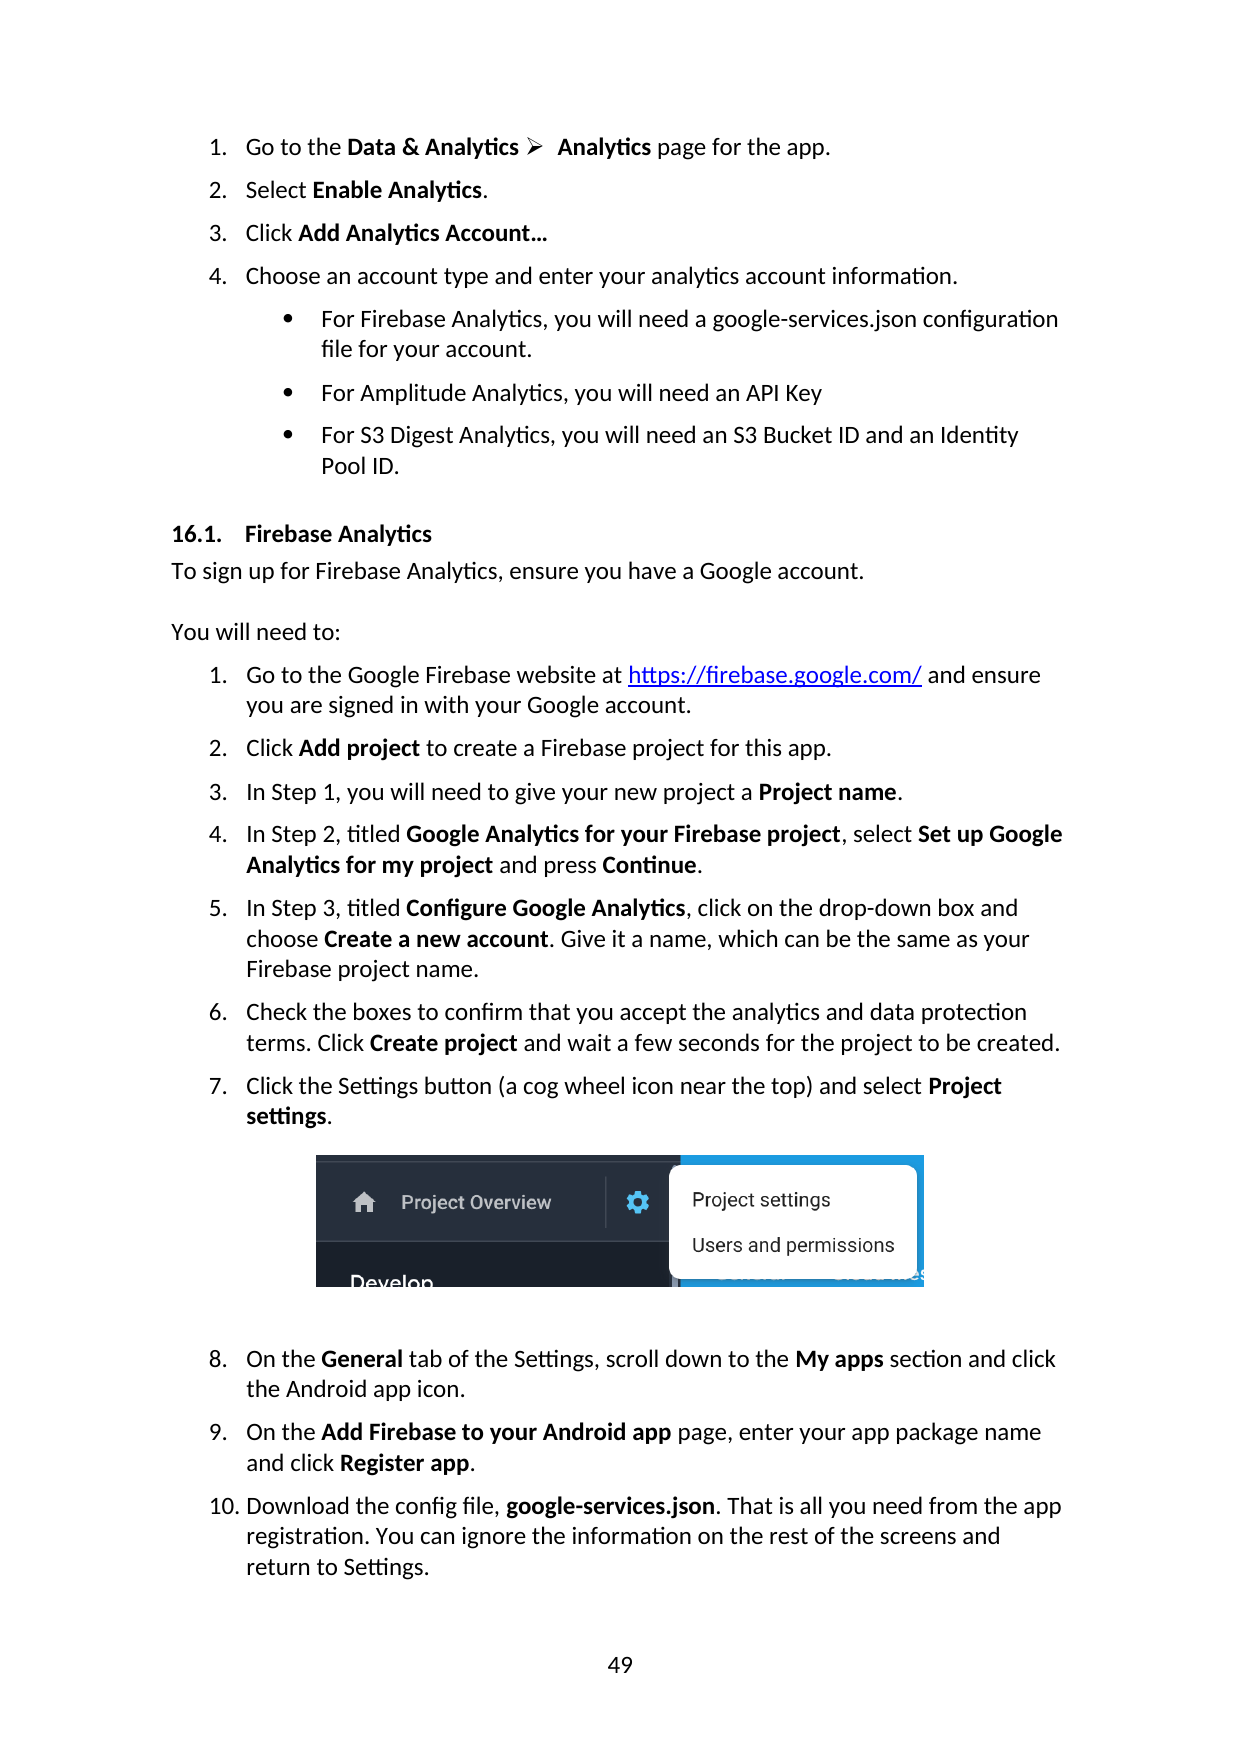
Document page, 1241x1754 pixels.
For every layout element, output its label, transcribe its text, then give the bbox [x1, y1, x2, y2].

list For Amplitude Analytics, you will need an API Key [284, 377, 1069, 407]
list Go to the Data & Analytics Analytics page for the app. [208, 131, 1069, 162]
list On the General tab of the Settings, scroll down to the My apps section and click the Android app icon. [209, 1343, 1069, 1404]
list Choose an account type and enter your analytics account information. [208, 260, 1069, 291]
list For Firebase Analytics, you will need a google-services.json configuration file for your account. [284, 303, 1069, 364]
text You will need to: [171, 616, 1069, 647]
subtitle Firebase Analytics [171, 518, 1069, 549]
list On the Add Firebase to your Android app page, enter your app package name and click Register app. [209, 1416, 1069, 1477]
list Check the boxes to confirm that you accept the analytics and data protection terms. Click Create project and wait a few seconds for the project to be created. [209, 996, 1069, 1057]
list Click the Settings button (a cog wheel icon near the top) and select Project settings. [209, 1070, 1069, 1131]
list Click Add Analytics Account… [208, 217, 1069, 248]
list For S3 Digest Analytics, you will need an S3 Bucket ID and an Identity Pool ID. [284, 420, 1069, 481]
list In Step 2, titled Google Analytics for your Firebase project, select Set up Google Analytics for my project and press Continue. [209, 819, 1069, 880]
list Download the config file, google-services.json. That is all you need from the app registration. You can ignore the information on the rest of the screens and return to Settings. [209, 1490, 1069, 1581]
list Click Add project to create a Firebase project for this app. [209, 733, 1069, 763]
text To sign up for Firebase Analytics, ensure you have a Google account. [171, 555, 1069, 586]
list In Step 3, titled Configure Google Analytics, click on the drop-down box and choose Create a new account. Give it a name, which can be the same as your Firebase project name. [209, 892, 1069, 984]
list In Step 1, you will need to give your new project a Project name. [209, 776, 1069, 806]
list Select Enable Analytics. [208, 174, 1069, 204]
picture [316, 1155, 924, 1287]
list Go to the Google Firebase website at https://firebase.google.com/ and ensure you are signed in with your Google account. [209, 659, 1069, 720]
